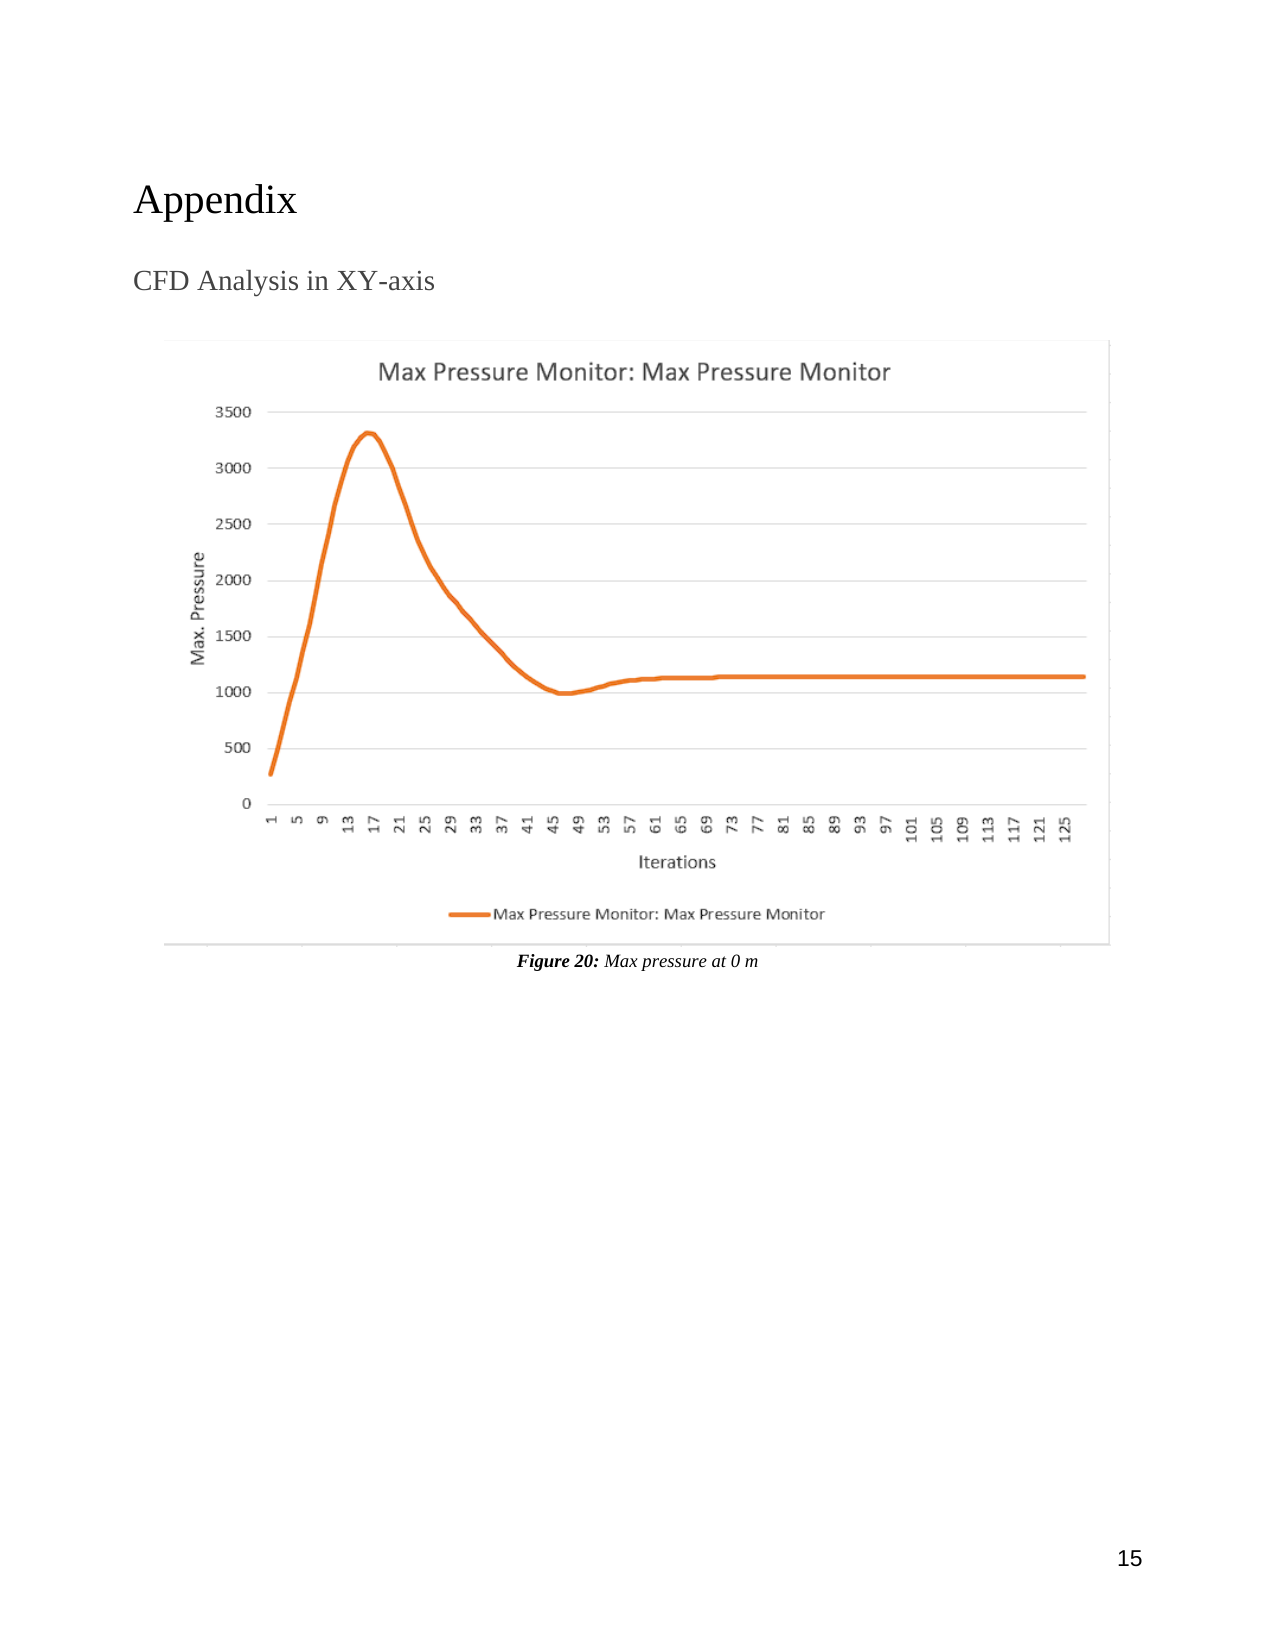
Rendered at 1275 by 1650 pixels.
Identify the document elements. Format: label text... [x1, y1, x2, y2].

text Figure 20: Max pressure at 0 m [133, 950, 1142, 972]
subtitle CFD Analysis in XY-axis [133, 263, 1142, 296]
picture [164, 340, 1111, 947]
subtitle Appendix [133, 174, 1142, 222]
